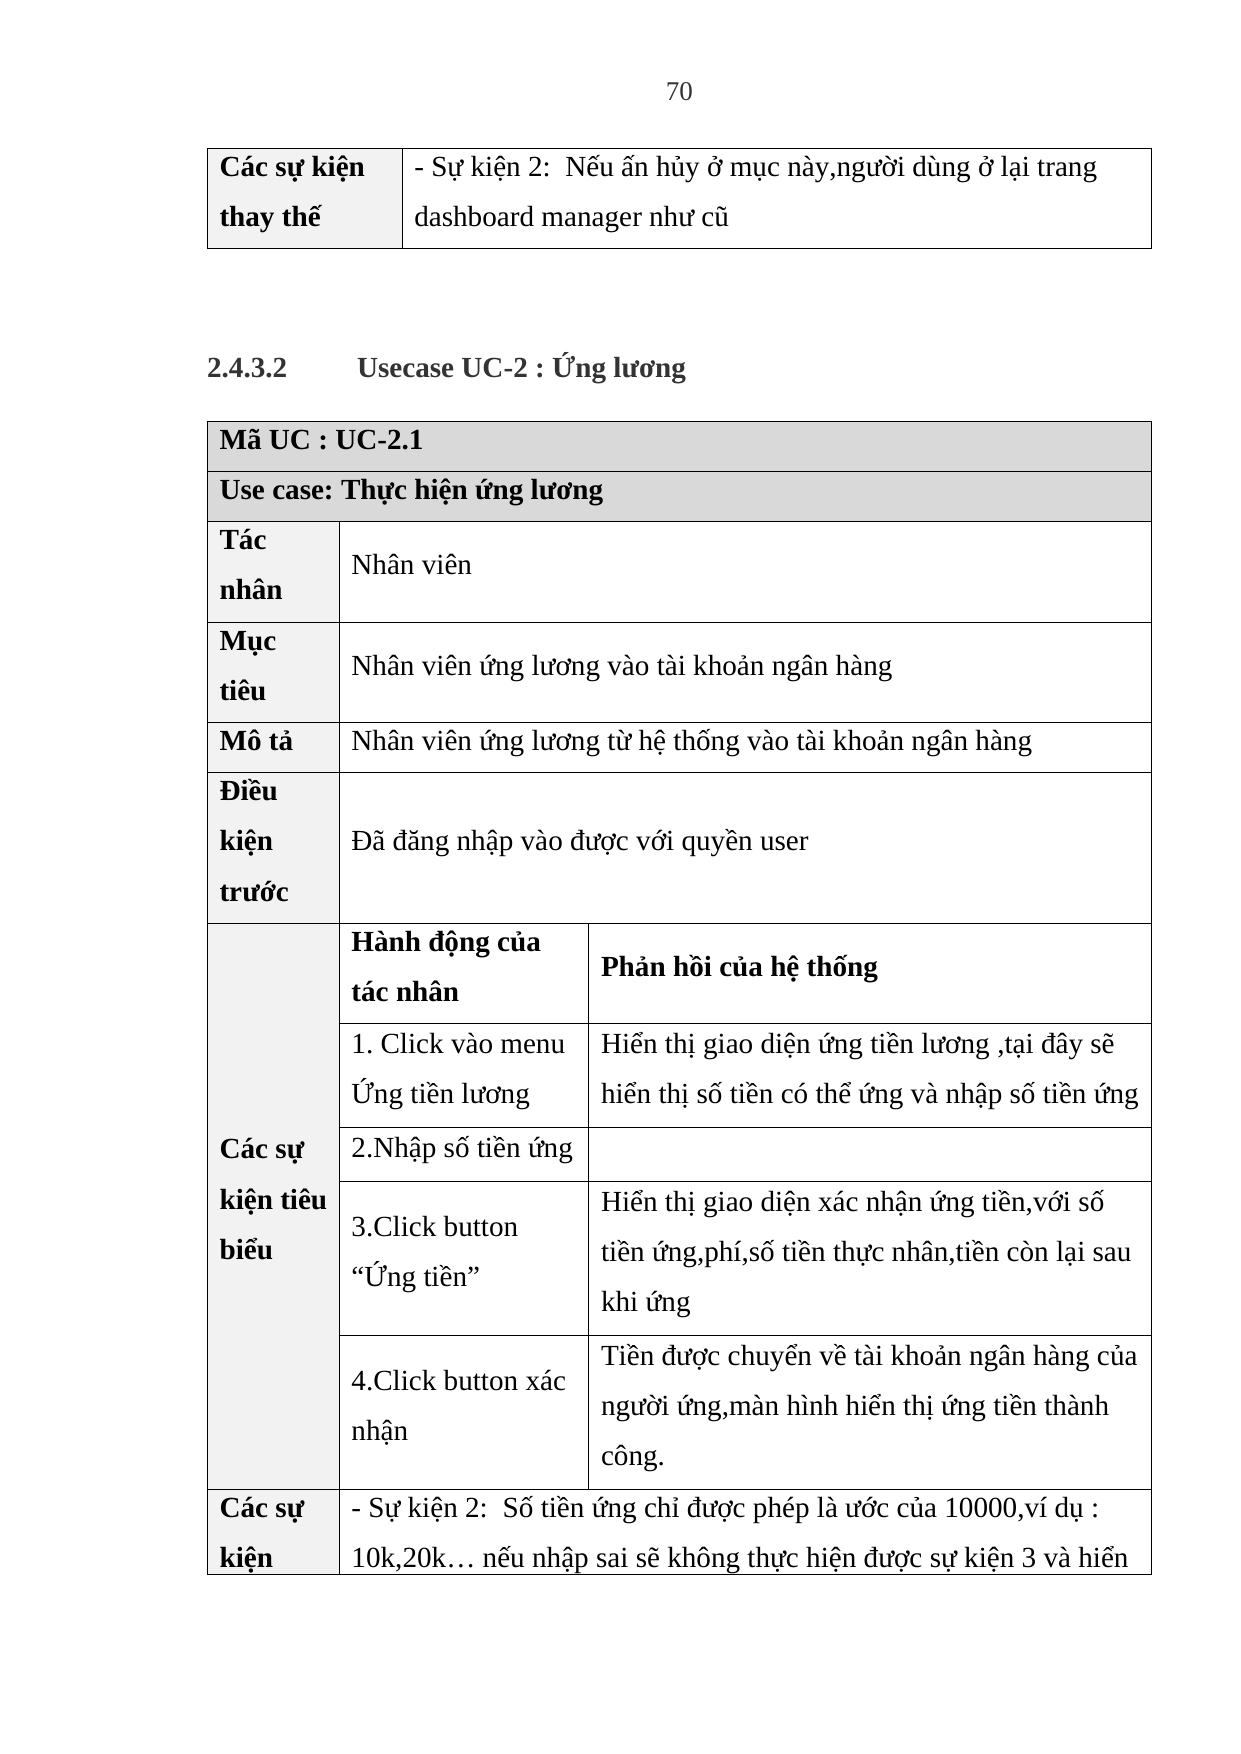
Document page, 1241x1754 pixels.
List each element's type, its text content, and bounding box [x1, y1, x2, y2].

table_header Mã UC : UC-2.1 [208, 422, 1151, 471]
table_cell Nhân viên [340, 522, 1151, 622]
table_cell Hành động của tác nhân [340, 924, 588, 1023]
table_cell Mô tả [208, 723, 339, 772]
table_cell [589, 1128, 1151, 1181]
table_cell - Sự kiện 2: Nếu ấn hủy ở mục này,người dùng ở lại trang dashboard manager như cũ [403, 149, 1151, 248]
table_cell Điều kiện trước [208, 773, 339, 923]
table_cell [208, 1490, 339, 1574]
table_cell Use case: Thực hiện ứng lương [208, 472, 1151, 521]
subtitle Usecase UC-2 : Ứng lương [207, 350, 1152, 383]
table_cell Nhân viên ứng lương vào tài khoản ngân hàng [340, 623, 1151, 722]
table_cell 3.Click button “Ứng tiền” [340, 1182, 588, 1335]
table_cell Tác nhân [208, 522, 339, 622]
table_cell Các sự kiện tiêu biểu [208, 924, 339, 1489]
table_cell Hiển thị giao diện xác nhận ứng tiền,với số tiền ứng,phí,số tiền thực nhân,tiền còn lại sau khi ứng [589, 1182, 1151, 1335]
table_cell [340, 1490, 1151, 1574]
table_cell Tiền được chuyển về tài khoản ngân hàng của người ứng,màn hình hiển thị ứng tiền thành công. [589, 1336, 1151, 1489]
table_cell 4.Click button xác nhận [340, 1336, 588, 1489]
table_cell 2.Nhập số tiền ứng [340, 1128, 588, 1181]
table_cell Đã đăng nhập vào được với quyền user [340, 773, 1151, 923]
table_cell Mục tiêu [208, 623, 339, 722]
table_cell Nhân viên ứng lương từ hệ thống vào tài khoản ngân hàng [340, 723, 1151, 772]
table_cell Phản hồi của hệ thống [589, 924, 1151, 1023]
table_cell Các sự kiện thay thế [208, 149, 402, 248]
table_cell Hiển thị giao diện ứng tiền lương ,tại đây sẽ hiển thị số tiền có thể ứng và nhập số tiền ứng [589, 1024, 1151, 1127]
table_cell 1. Click vào menu Ứng tiền lương [340, 1024, 588, 1127]
